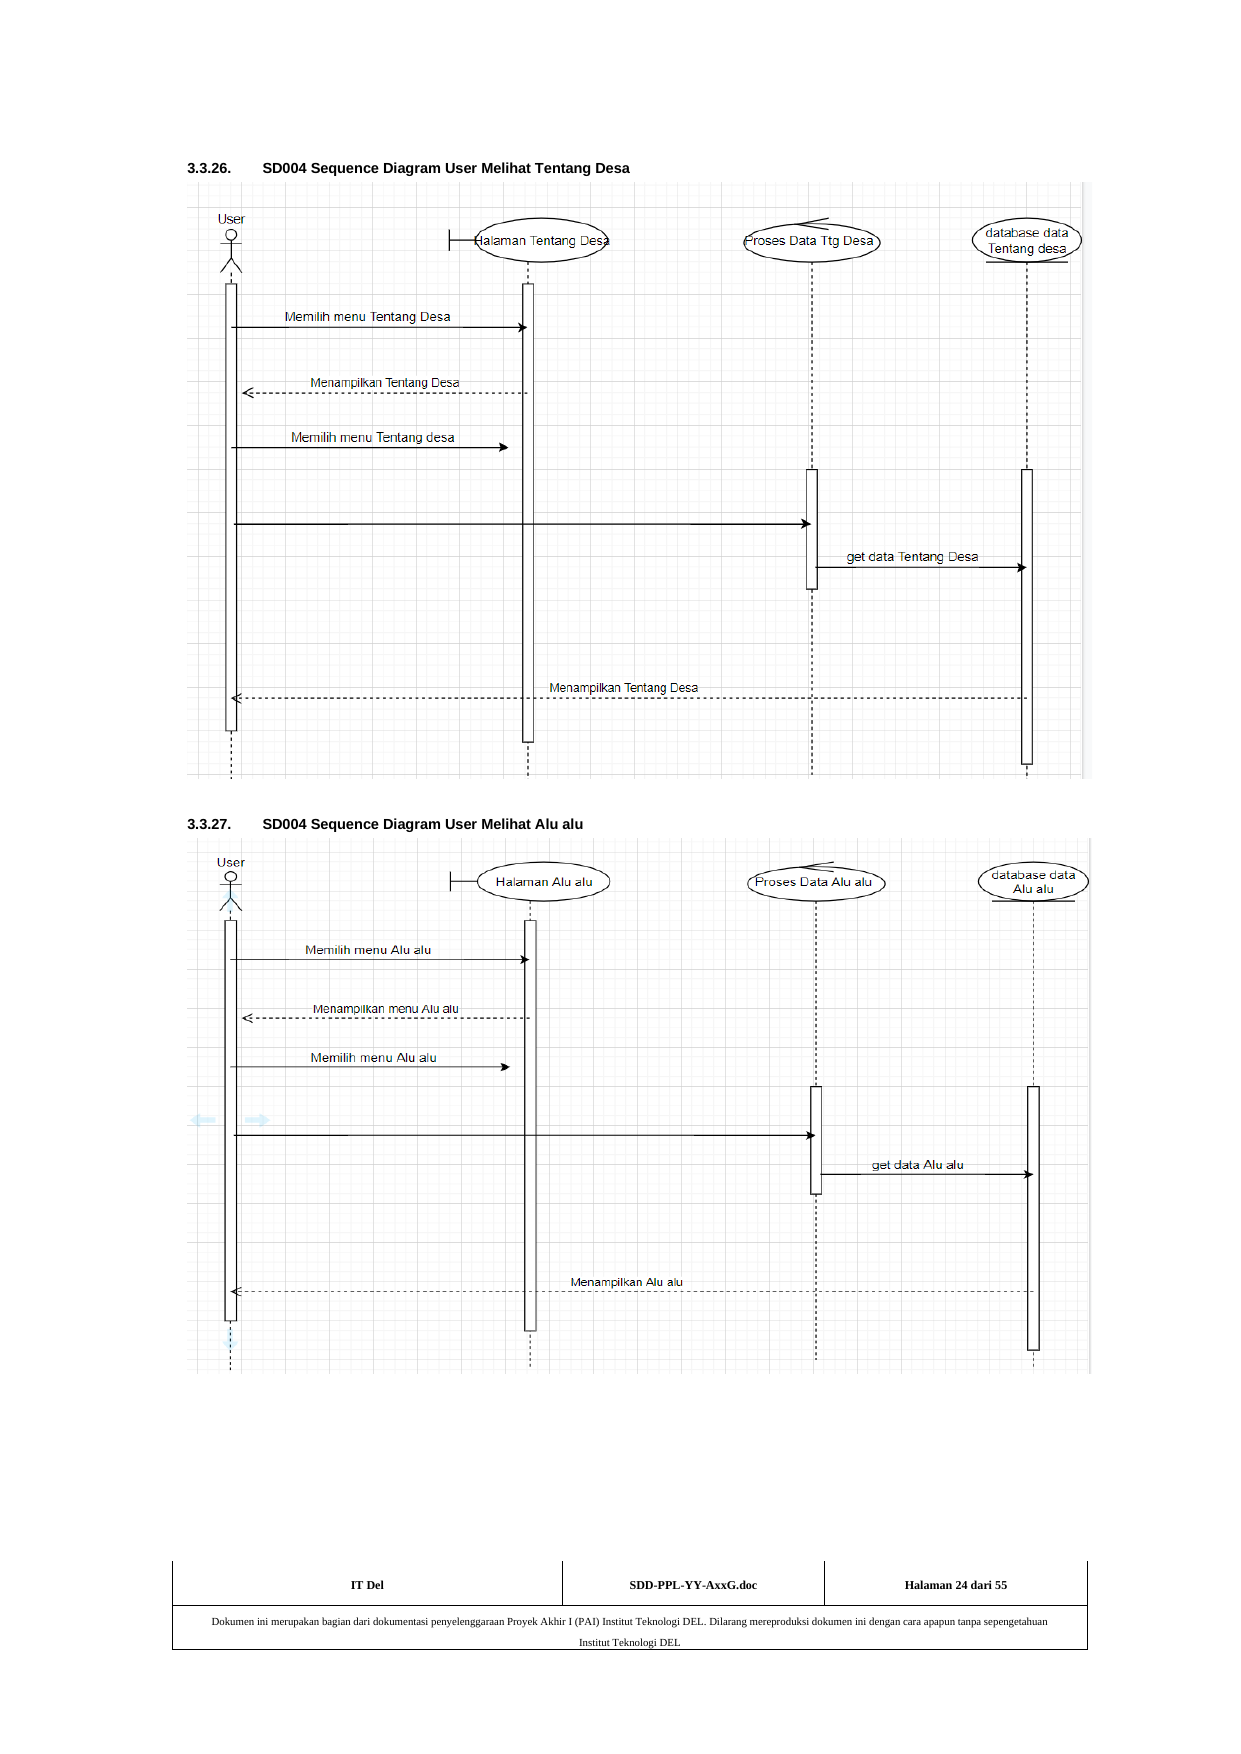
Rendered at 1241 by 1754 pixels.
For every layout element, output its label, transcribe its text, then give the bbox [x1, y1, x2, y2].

subtitle SD004 Sequence Diagram User Melihat Alu alu [187, 804, 1092, 832]
picture [187, 182, 1093, 779]
picture [187, 838, 1092, 1374]
subtitle SD004 Sequence Diagram User Melihat Tentang Desa [187, 148, 1092, 176]
